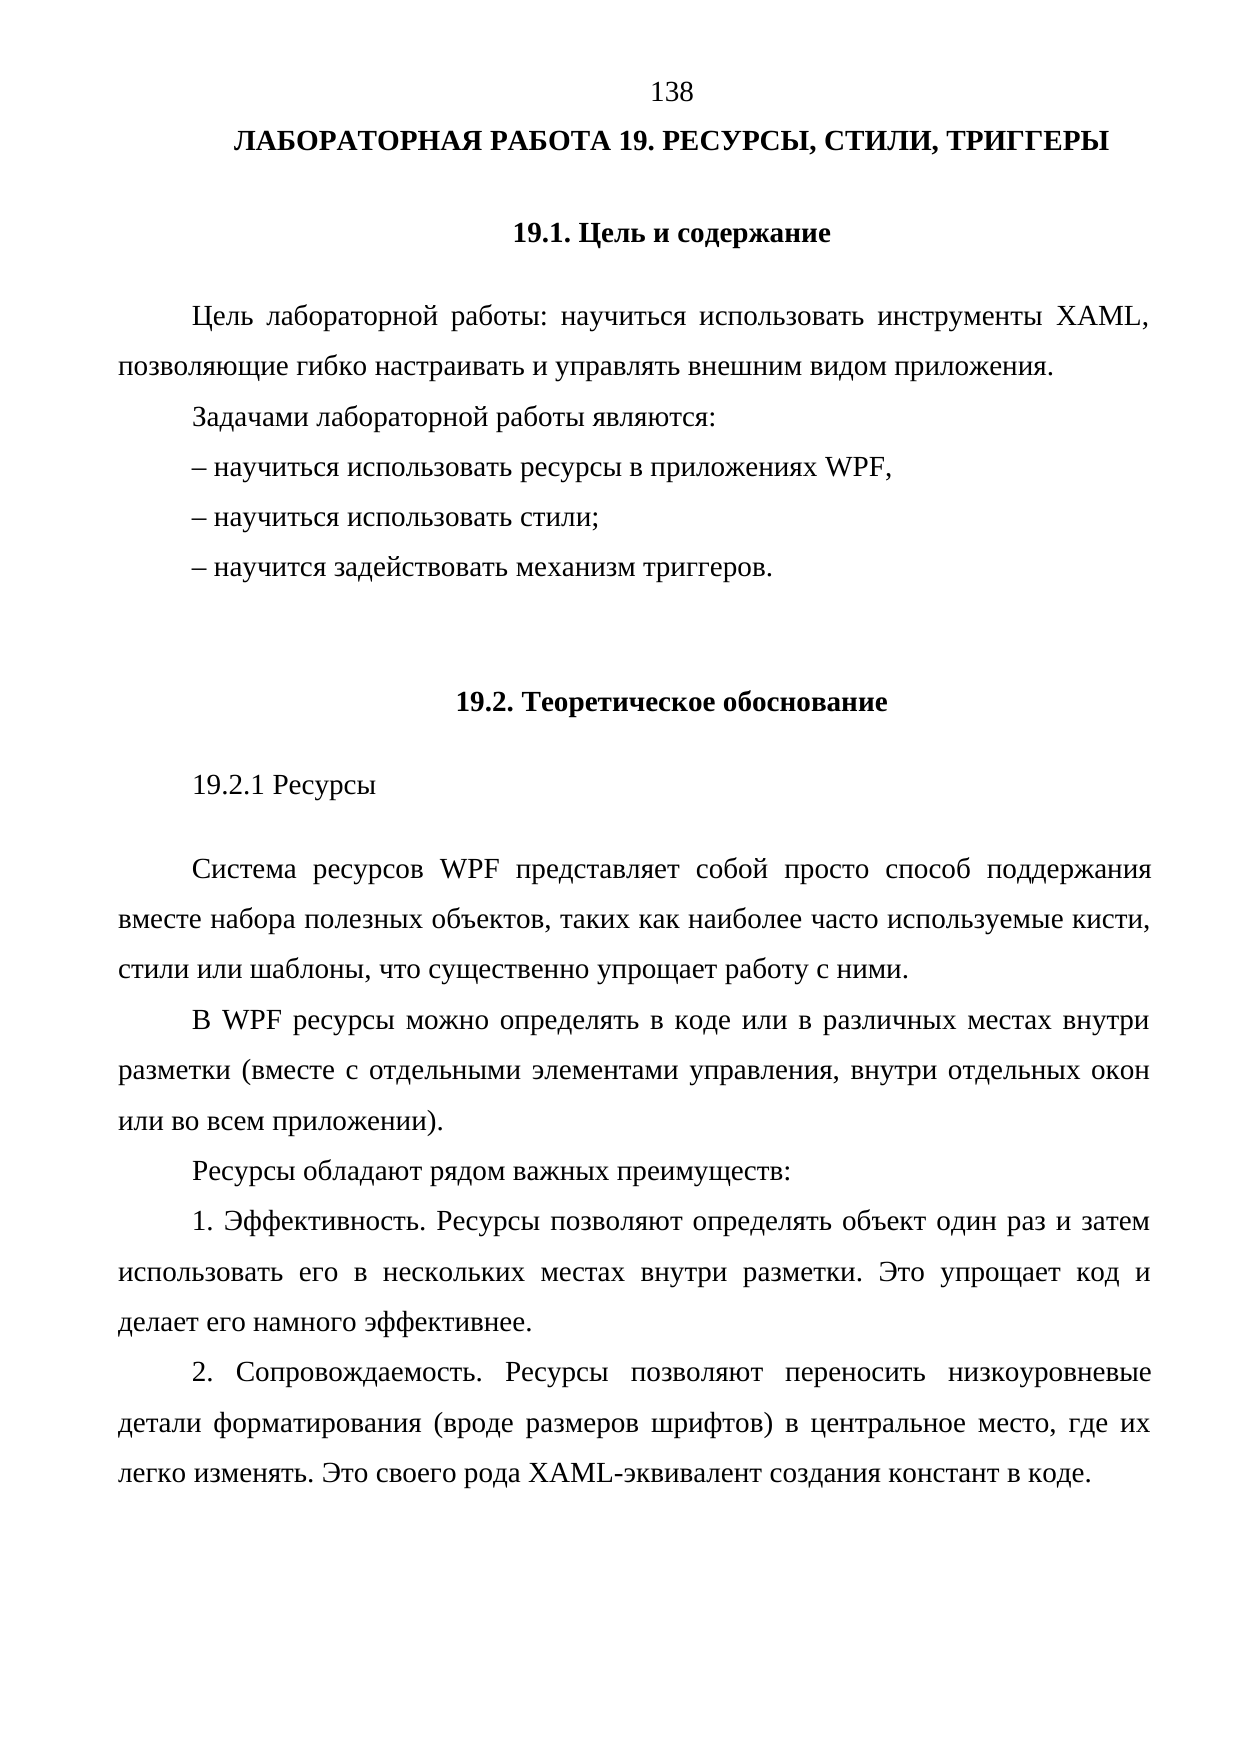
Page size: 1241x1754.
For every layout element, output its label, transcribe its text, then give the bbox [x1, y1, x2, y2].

text Система ресурсов WPF представляет собой просто способ поддержания вместе набора полезных объектов, таких как наиболее часто используемые кисти, стили или шаблоны, что существенно упрощает работу с ними. [118, 851, 1152, 985]
text Задачами лабораторной работы являются: [192, 399, 1176, 432]
list Ресурсы [192, 767, 1176, 801]
list научиться использовать ресурсы в приложениях WPF, [192, 449, 1176, 483]
text В WPF ресурсы можно определять в коде или в различных местах внутри разметки (вместе с отдельными элементами управления, внутри отдельных окон или во всем приложении). [118, 1002, 1151, 1136]
list научится задействовать механизм триггеров. [192, 549, 1176, 583]
subtitle ЛАБОРАТОРНАЯ РАБОТА 19. РЕСУРСЫ, СТИЛИ, ТРИГГЕРЫ [234, 123, 1176, 156]
list Цель и содержание [512, 215, 1176, 248]
list Теоретическое обоснование [455, 684, 1176, 718]
text Цель лабораторной работы: научиться использовать инструменты XAML, позволяющие гибко настраивать и управлять внешним видом приложения. [118, 298, 1176, 382]
list Эффективность. Ресурсы позволяют определять объект один раз и затем использовать его в нескольких местах внутри разметки. Это упрощает код и делает его намного эффективнее. [118, 1203, 1151, 1337]
text Ресурсы обладают рядом важных преимуществ: [192, 1153, 1176, 1187]
list научиться использовать стили; [192, 499, 1176, 533]
list Сопровождаемость. Ресурсы позволяют переносить низкоуровневые детали форматирования (вроде размеров шрифтов) в центральное место, где их легко изменять. Это своего рода XAML-эквивалент создания констант в коде. [118, 1354, 1152, 1488]
